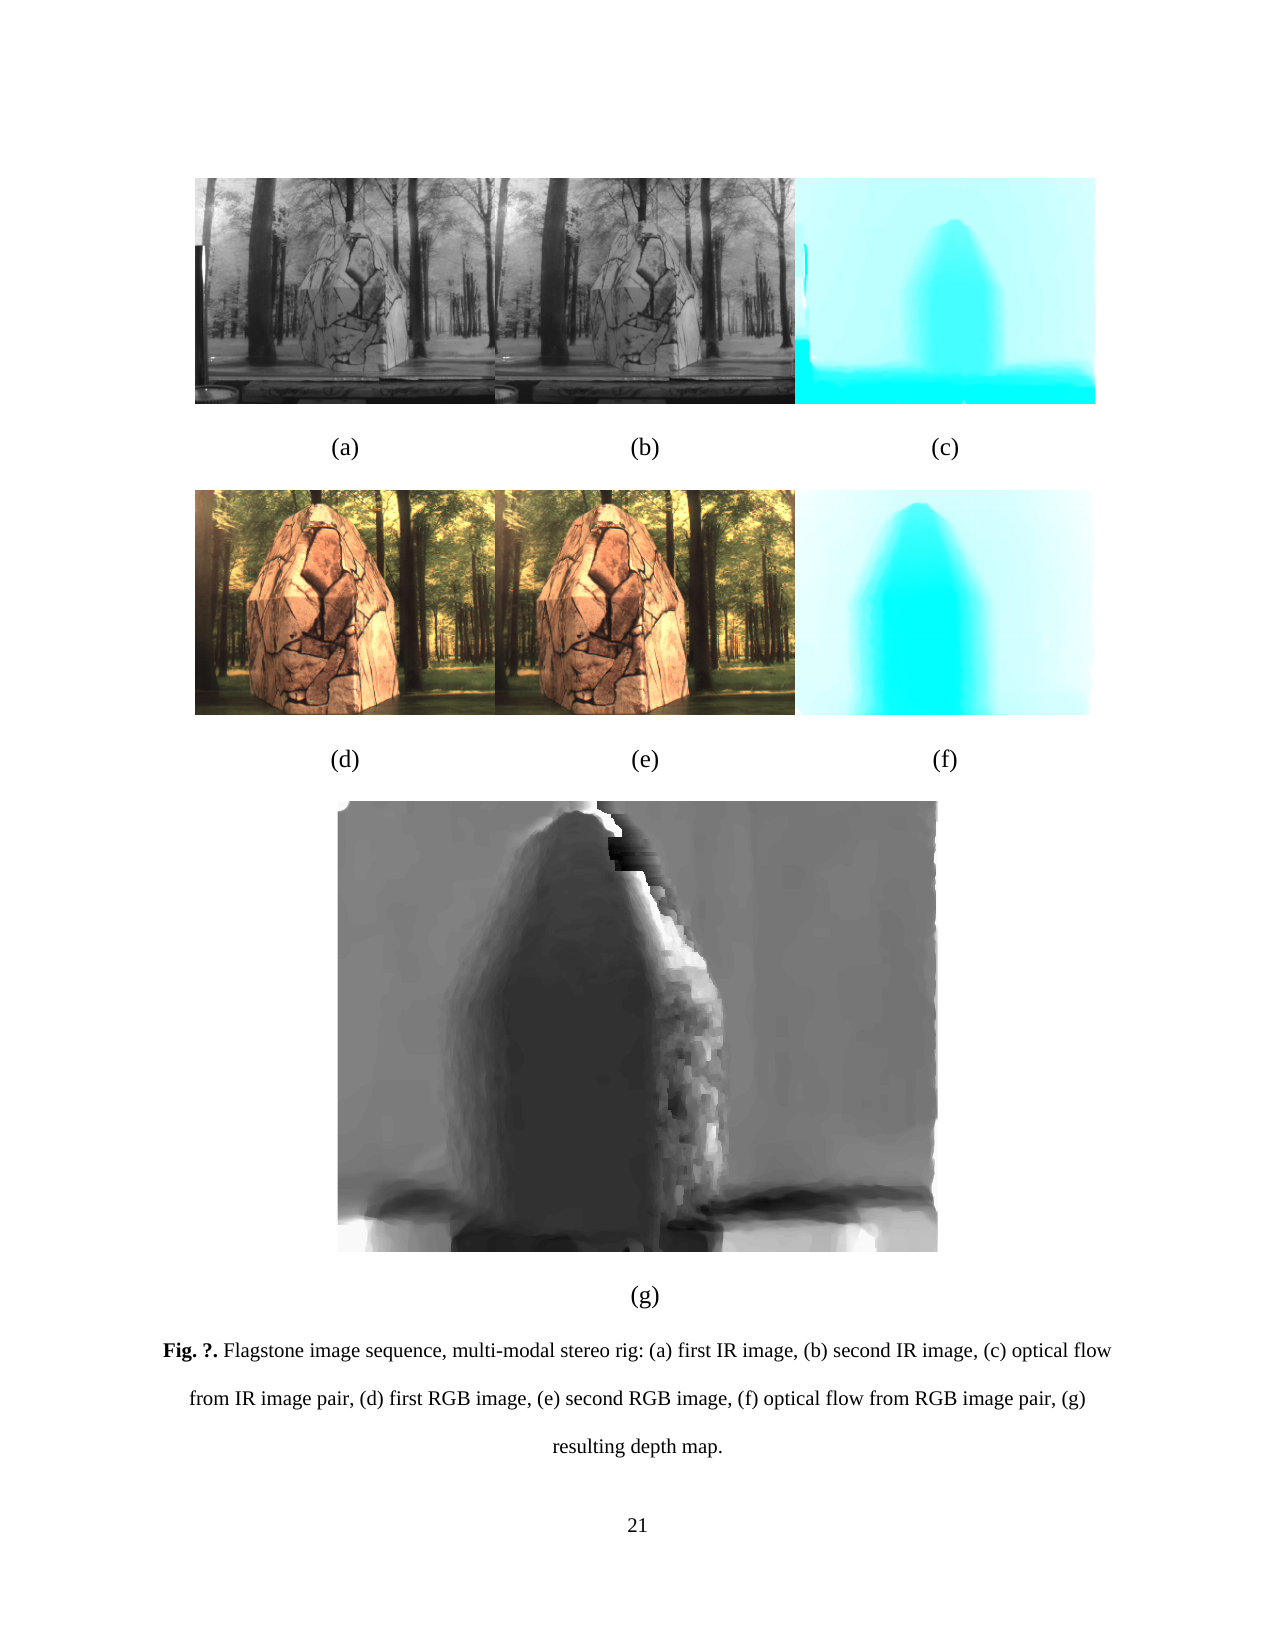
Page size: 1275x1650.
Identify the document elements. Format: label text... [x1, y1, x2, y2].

text (a) (b) (c) [150, 432, 1125, 461]
picture [195, 490, 1096, 715]
picture [337, 801, 938, 1252]
picture [195, 178, 1096, 404]
text (g) [150, 1280, 1125, 1309]
text Fig. ?. Flagstone image sequence, multi-modal stereo rig: (a) first IR image, (b) second IR image, (c) optical flow from IR image pair, (d) first RGB image, (e) second RGB image, (f) optical flow from RGB image pair, (g) resulting depth map. [150, 1337, 1125, 1458]
text (d) (e) (f) [150, 744, 1125, 772]
